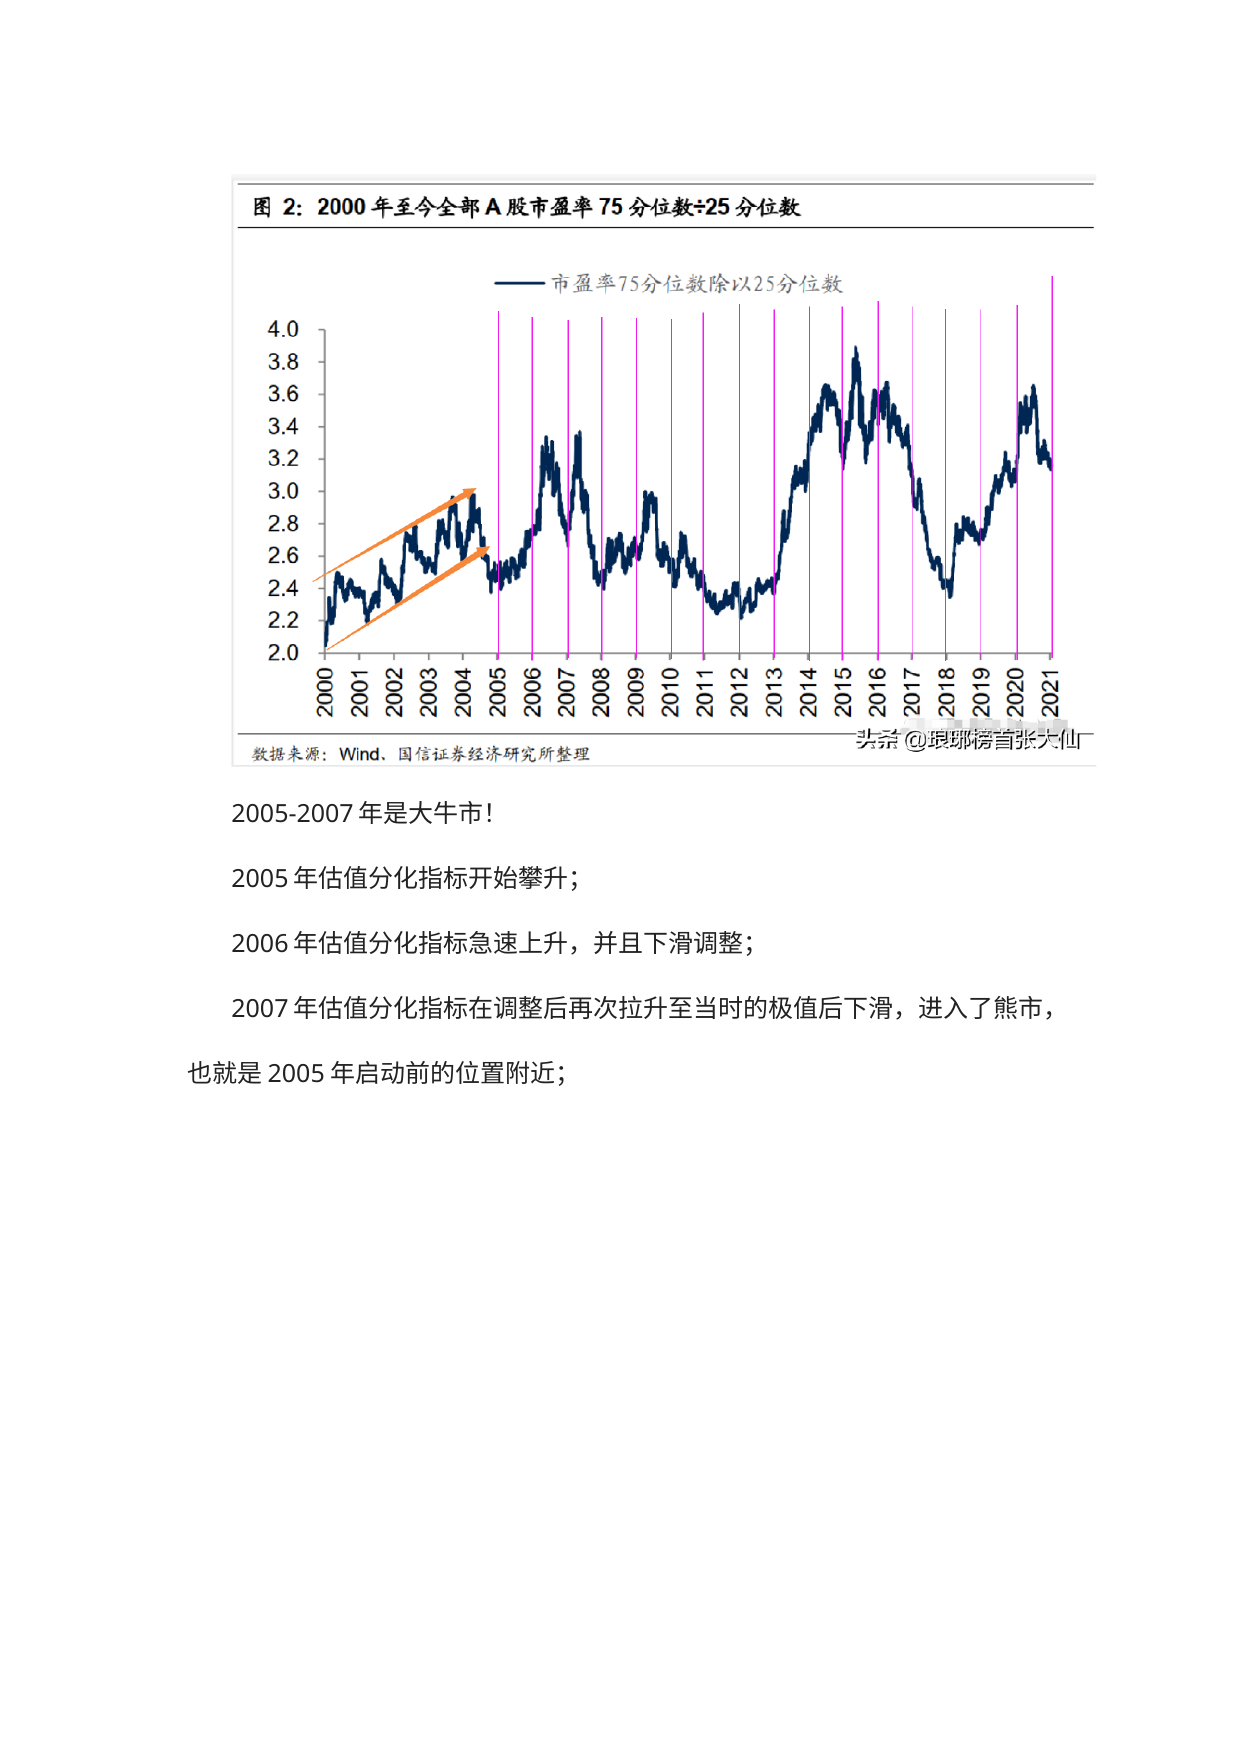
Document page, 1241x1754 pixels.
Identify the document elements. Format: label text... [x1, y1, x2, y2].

text 2005-2007年是大牛市！ [187, 779, 1053, 844]
picture [231, 174, 1097, 767]
text 2007年估值分化指标在调整后再次拉升至当时的极值后下滑，进入了熊市，也就是2005年启动前的位置附近； [187, 974, 1053, 1104]
text 2005年估值分化指标开始攀升； [187, 844, 1053, 909]
text 2006年估值分化指标急速上升，并且下滑调整； [187, 909, 1053, 974]
